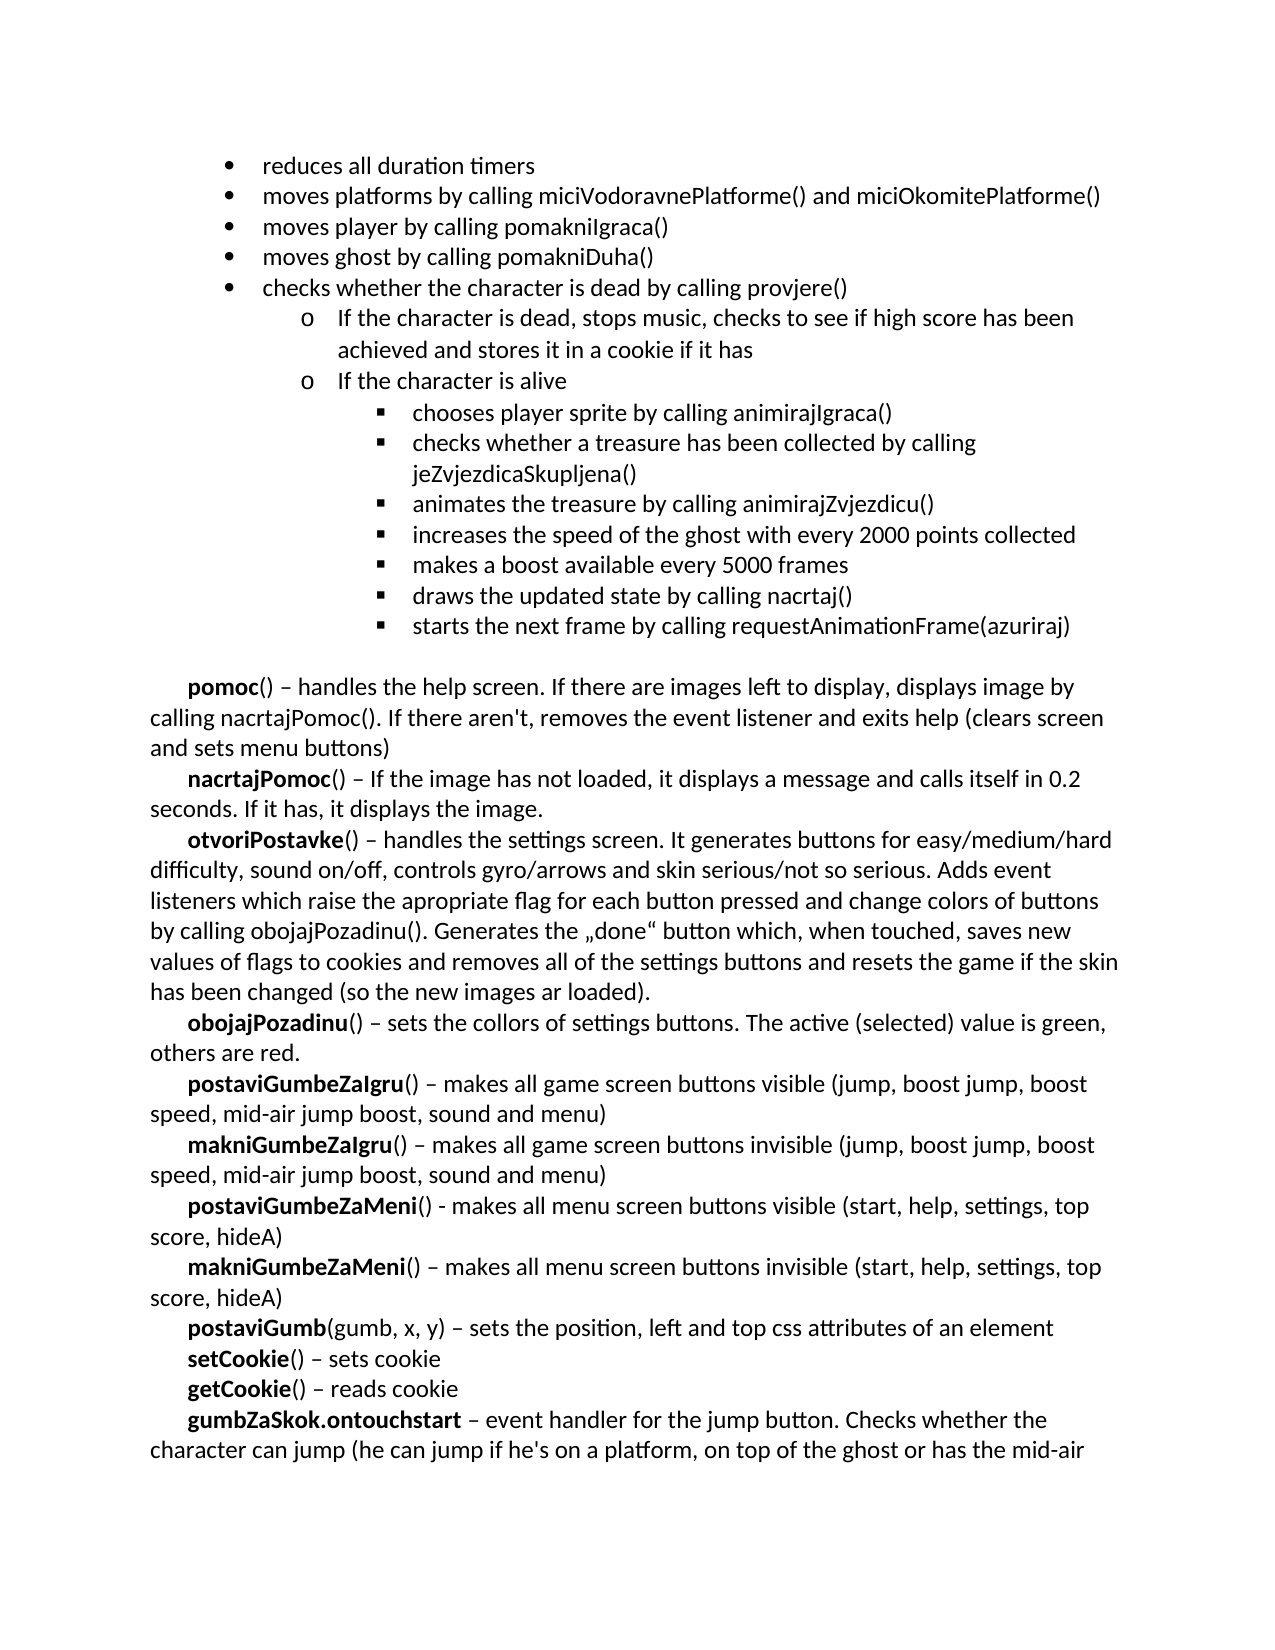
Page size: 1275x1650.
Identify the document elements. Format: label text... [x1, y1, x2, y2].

list moves player by calling pomakniIgraca() [225, 211, 1125, 242]
list draws the updated state by calling nacrtaj() [375, 580, 1125, 610]
text postaviGumbeZaIgru() – makes all game screen buttons visible (jump, boost jump, boost speed, mid-air jump boost, sound and menu) [150, 1068, 1125, 1129]
list makes a boost available every 5000 frames [375, 549, 1125, 580]
list reduces all duration timers [225, 150, 1125, 181]
list increases the speed of the ghost with every 2000 points collected [375, 519, 1125, 549]
list moves platforms by calling miciVodoravnePlatforme() and miciOkomitePlatforme() [225, 181, 1125, 211]
list If the character is dead, stops music, checks to see if high score has been achieved and stores it in a cookie if it has [300, 303, 1125, 365]
text postaviGumbeZaMeni() - makes all menu screen buttons visible (start, help, settings, top score, hideA) [150, 1190, 1125, 1251]
list checks whether the character is dead by calling provjere() [225, 272, 1125, 303]
text getCookie() – reads cookie [150, 1373, 1125, 1404]
text makniGumbeZaIgru() – makes all game screen buttons invisible (jump, boost jump, boost speed, mid-air jump boost, sound and menu) [150, 1129, 1125, 1190]
text nacrtajPomoc() – If the image has not loaded, it displays a message and calls itself in 0.2 seconds. If it has, it displays the image. [150, 763, 1125, 824]
list If the character is alive [300, 365, 1125, 397]
text setCookie() – sets cookie [150, 1343, 1125, 1373]
text obojajPozadinu() – sets the collors of settings buttons. The active (selected) value is green, others are red. [150, 1007, 1125, 1068]
text postaviGumb(gumb, x, y) – sets the position, left and top css attributes of an element [150, 1312, 1125, 1343]
text pomoc() – handles the help screen. If there are images left to display, displays image by calling nacrtajPomoc(). If there aren't, removes the event listener and exits help (clears screen and sets menu buttons) [150, 671, 1125, 763]
text otvoriPostavke() – handles the settings screen. It generates buttons for easy/medium/hard difficulty, sound on/off, controls gyro/arrows and skin serious/not so serious. Adds event listeners which raise the apropriate flag for each button pressed and change colors of buttons by calling obojajPozadinu(). Generates the „done“ button which, when touched, saves new values of flags to cookies and removes all of the settings buttons and resets the game if the skin has been changed (so the new images ar loaded). [150, 824, 1125, 1007]
list checks whether a treasure has been collected by calling jeZvjezdicaSkupljena() [375, 427, 1125, 488]
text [150, 1404, 1125, 1465]
list starts the next frame by calling requestAnimationFrame(azuriraj) [375, 610, 1125, 641]
text makniGumbeZaMeni() – makes all menu screen buttons invisible (start, help, settings, top score, hideA) [150, 1251, 1125, 1312]
list chooses player sprite by calling animirajIgraca() [375, 397, 1125, 427]
list moves ghost by calling pomakniDuha() [225, 242, 1125, 272]
list animates the treasure by calling animirajZvjezdicu() [375, 488, 1125, 519]
